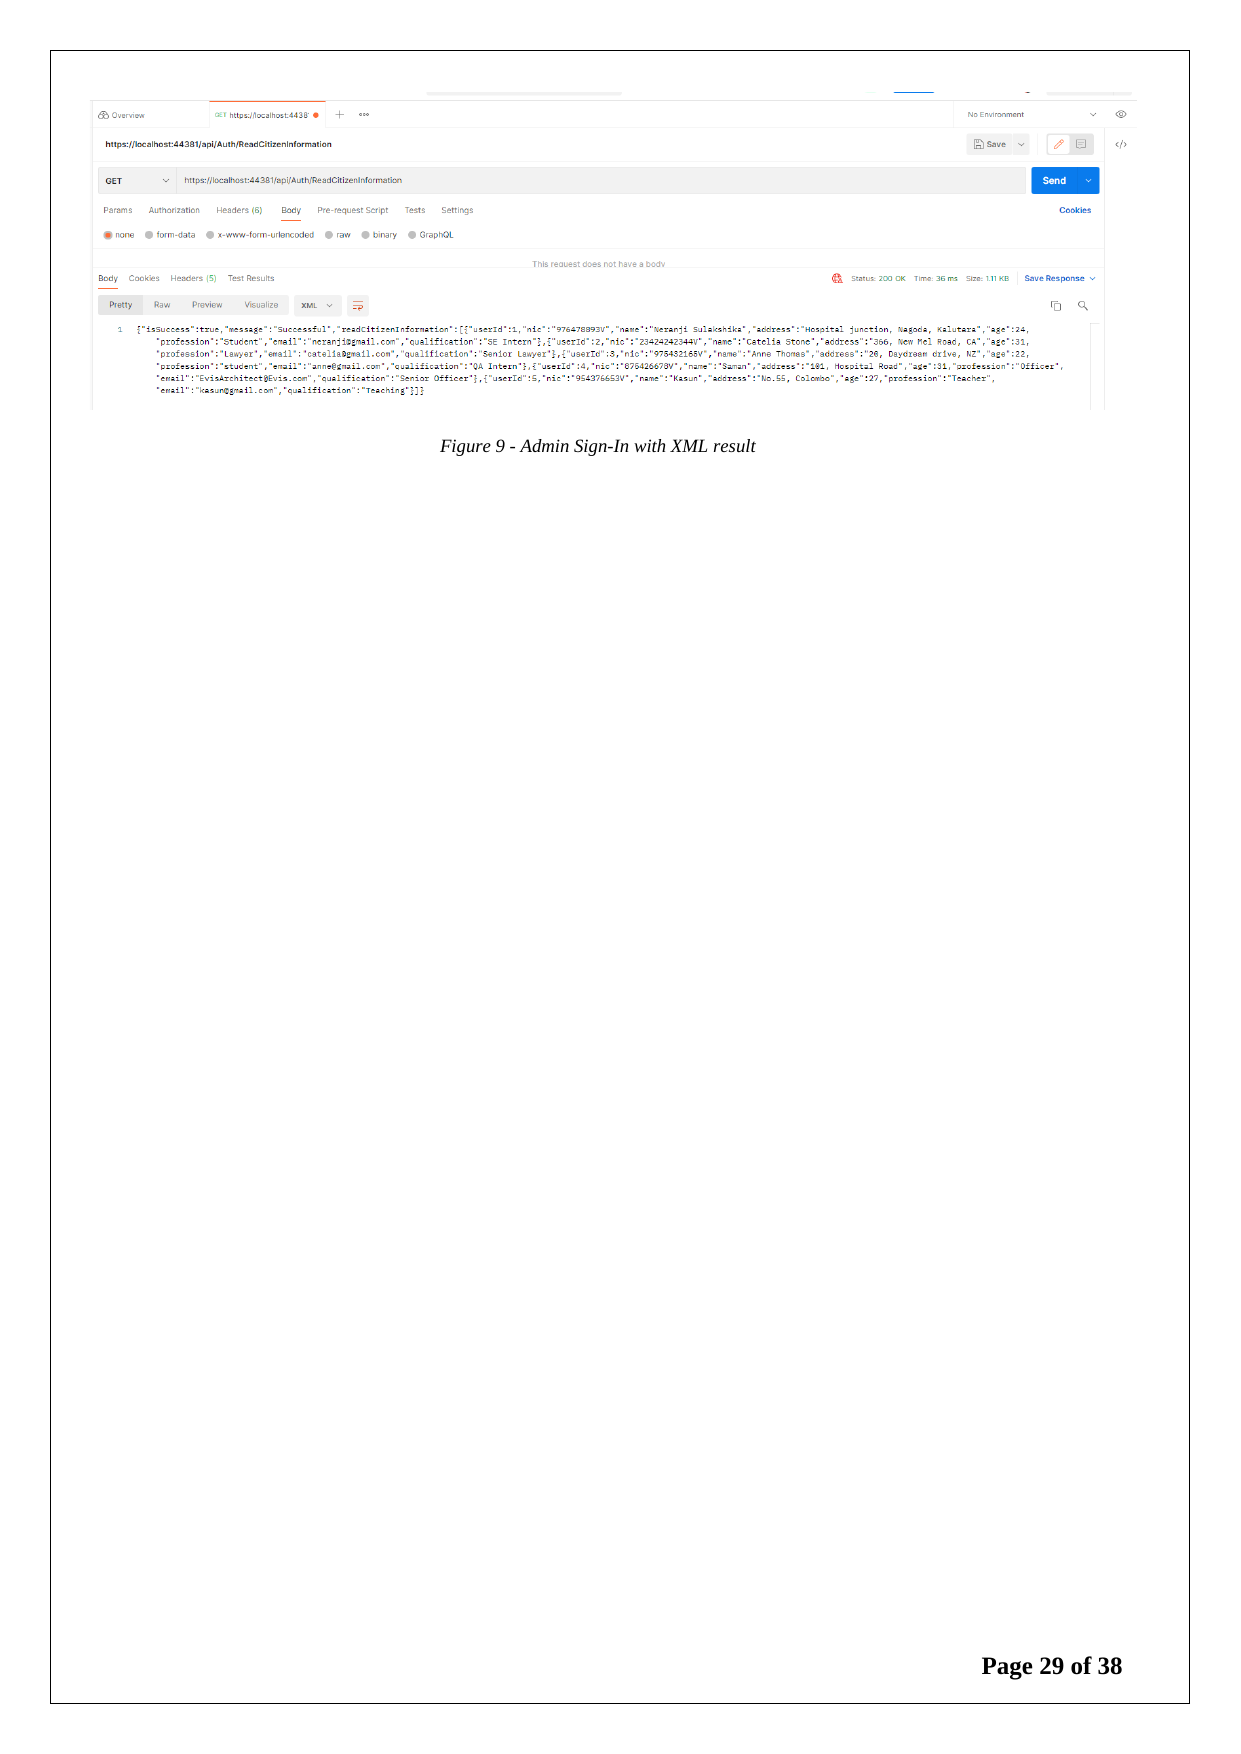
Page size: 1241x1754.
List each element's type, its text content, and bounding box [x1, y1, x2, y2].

picture [89, 92, 1137, 410]
text Figure 9 - Admin Sign-In with XML result [75, 435, 1122, 457]
